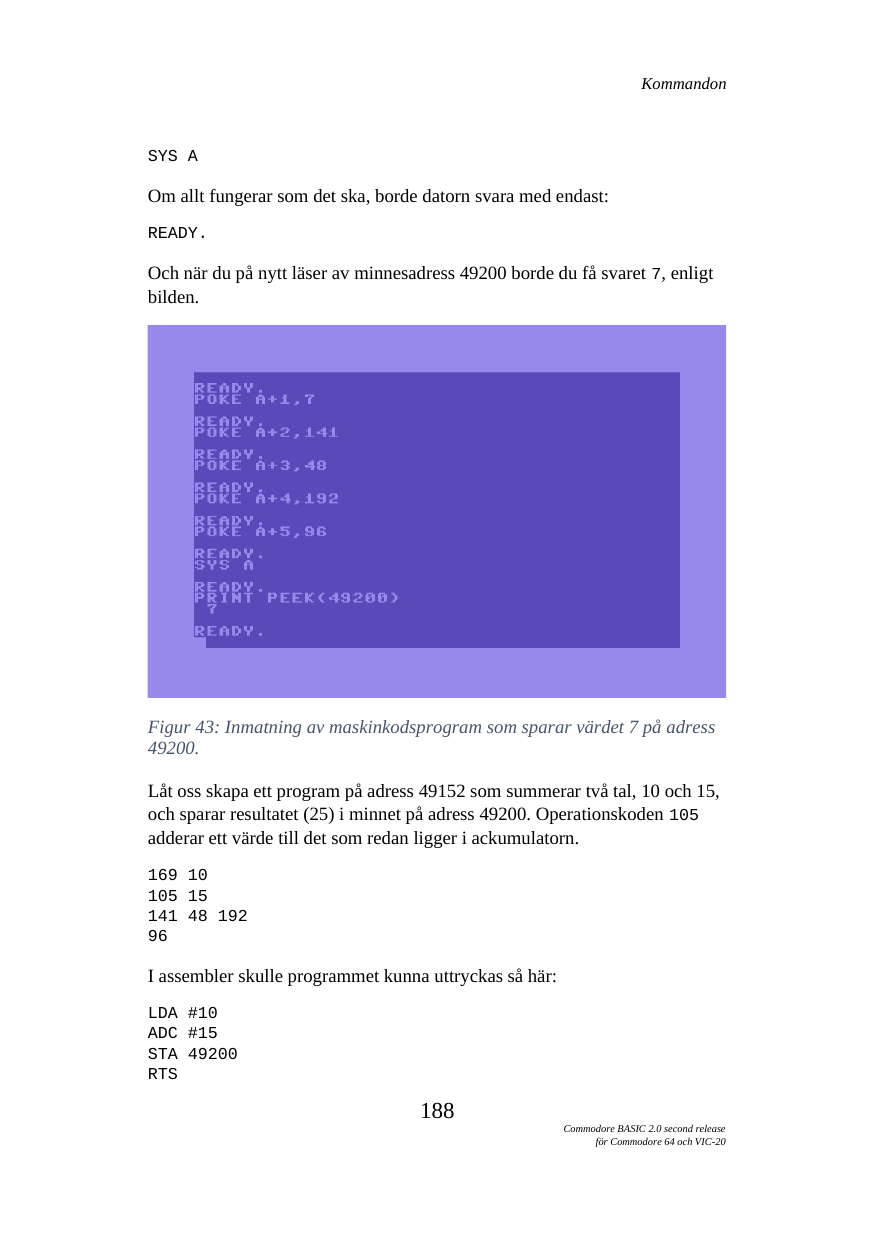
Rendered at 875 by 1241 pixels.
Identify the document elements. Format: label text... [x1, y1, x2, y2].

text Och när du på nytt läser av minnesadress 49200 borde du få svaret 7, enligt bilden. [148, 262, 726, 307]
picture [147, 325, 727, 698]
text LDA #10 ADC #15 STA 49200 RTS [148, 1004, 726, 1084]
text I assembler skulle programmet kunna uttryckas så här: [148, 965, 726, 986]
text 169 10 105 15 141 48 192 96 [148, 867, 726, 947]
text READY. [148, 224, 726, 243]
text Om allt fungerar som det ska, borde datorn svara med endast: [148, 185, 726, 206]
text SYS A [148, 148, 726, 167]
text Figur 43: Inmatning av maskinkodsprogram som sparar värdet 7 på adress 49200. [148, 716, 726, 759]
text Låt oss skapa ett program på adress 49152 som summerar två tal, 10 och 15, och sparar resultatet (25) i minnet på adress 49200. Operationskoden 105 adderar ett värde till det som redan ligger i ackumulatorn. [148, 779, 726, 848]
